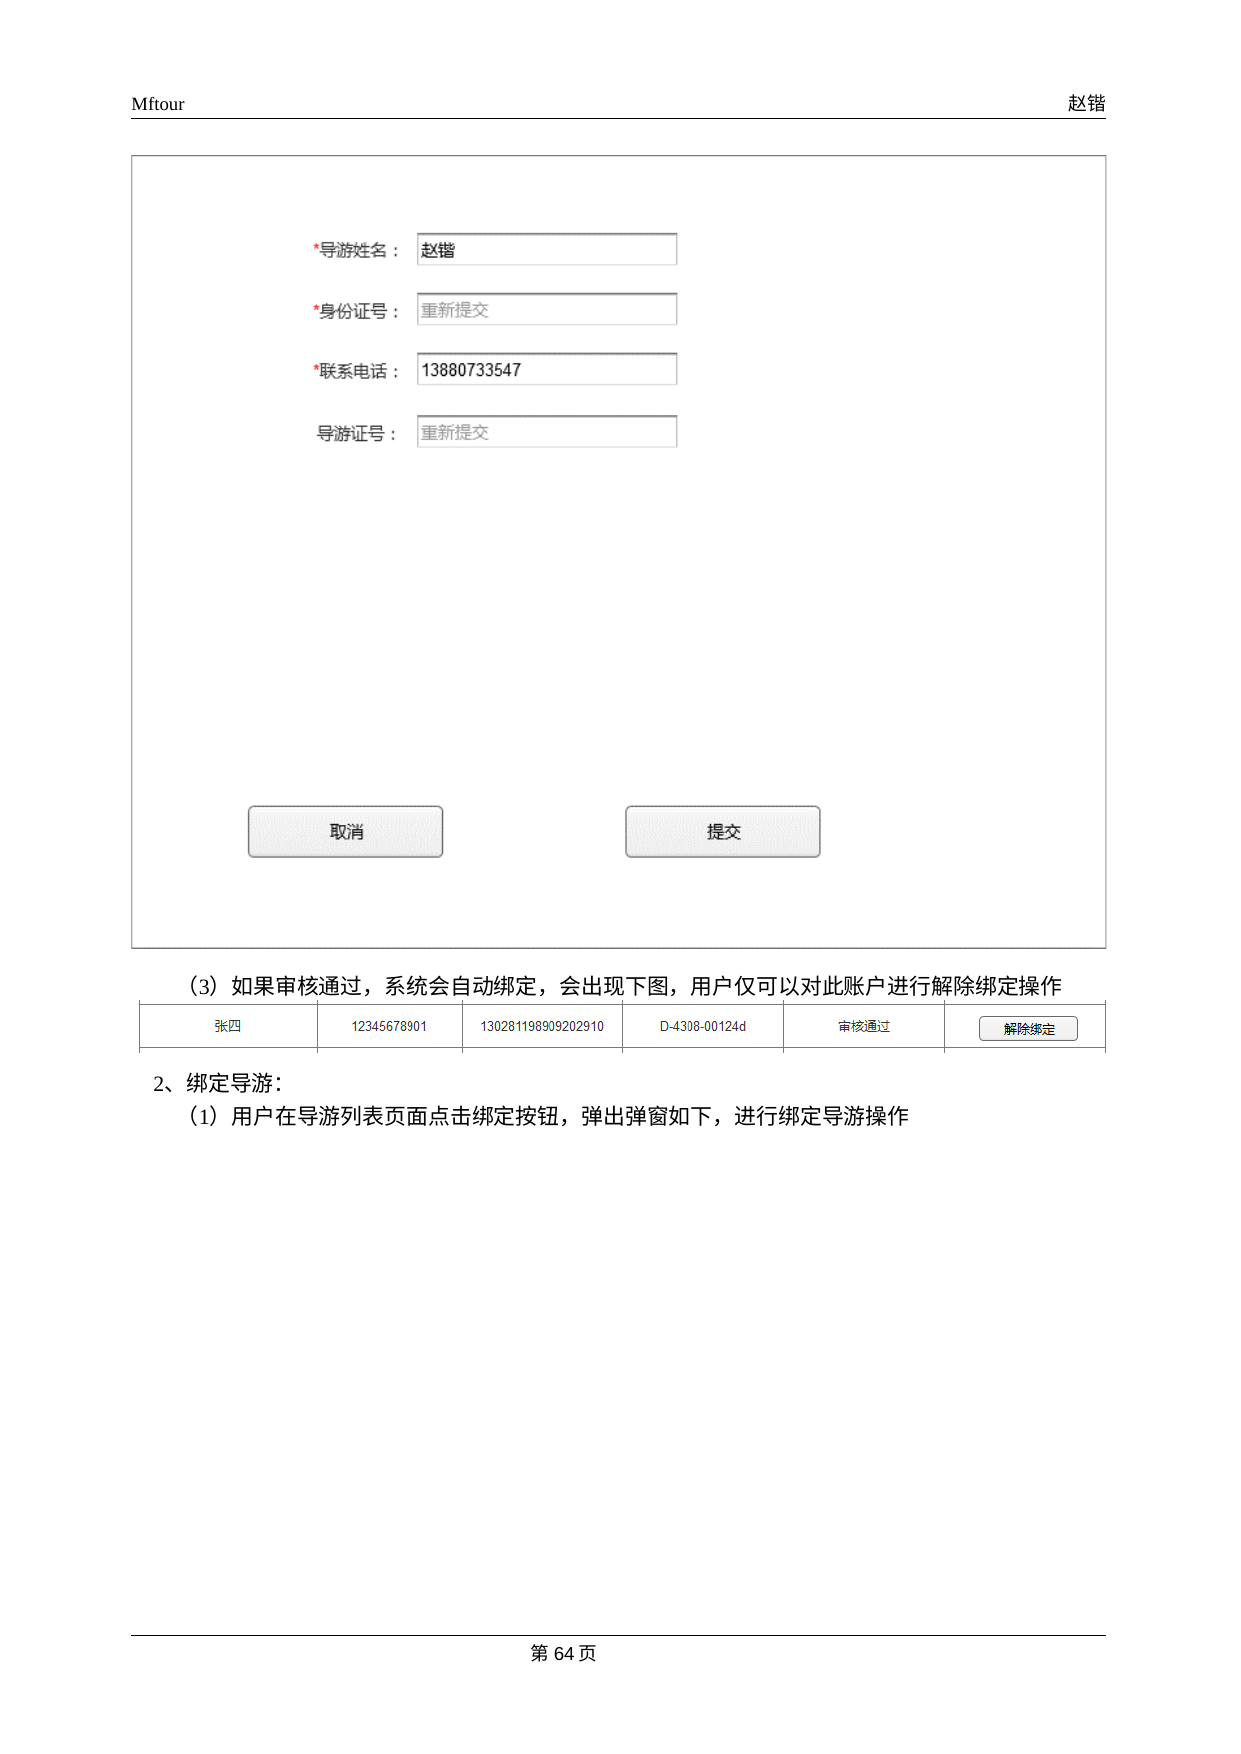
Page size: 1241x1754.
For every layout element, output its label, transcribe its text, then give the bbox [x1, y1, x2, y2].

text （1）用户在导游列表页面点击绑定按钮，弹出弹窗如下，进行绑定导游操作 [131, 1098, 1106, 1131]
text 2、绑定导游： [131, 1066, 1106, 1098]
picture [131, 1000, 1107, 1053]
text （3）如果审核通过，系统会自动绑定，会出现下图，用户仅可以对此账户进行解除绑定操作 [131, 968, 1106, 1000]
picture [131, 155, 1107, 949]
